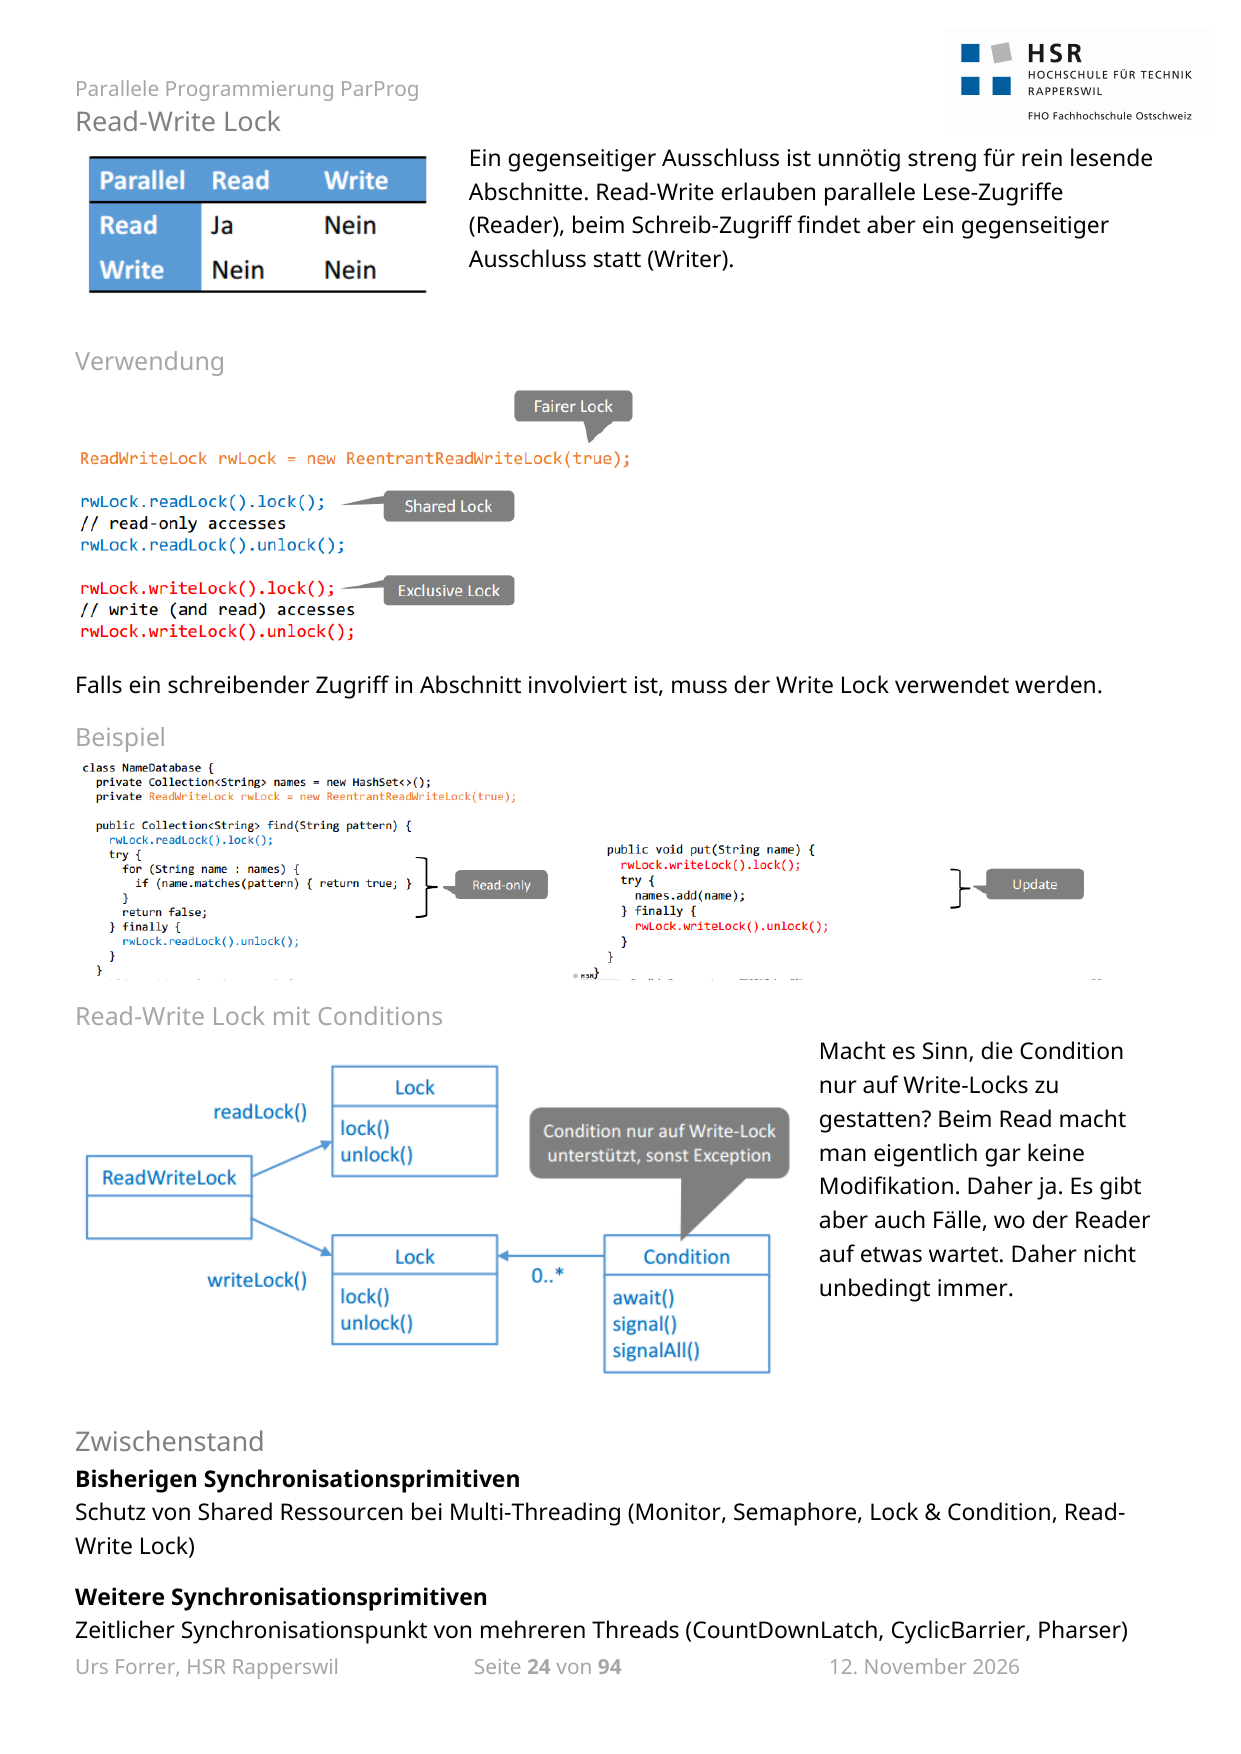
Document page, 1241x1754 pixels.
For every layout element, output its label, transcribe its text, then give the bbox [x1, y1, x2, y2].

subtitle Read-Write Lock [75, 102, 1165, 139]
text Macht es Sinn, die Condition nur auf Write-Locks zu gestatten? Beim Read macht man eigentlich gar keine Modifikation. Daher ja. Es gibt aber auch Fälle, wo der Reader auf etwas wartet. Daher nicht unbedingt immer. [800, 1035, 1165, 1303]
picture [75, 380, 638, 650]
subtitle Read-Write Lock mit Conditions [75, 998, 1165, 1032]
subtitle Beispiel [75, 719, 1165, 753]
picture [75, 141, 451, 307]
picture [943, 29, 1210, 134]
text Falls ein schreibender Zugriff in Abschnitt involviert ist, muss der Write Lock verwendet werden. [75, 669, 1165, 700]
subtitle Zwischenstand [75, 1423, 1165, 1459]
picture [75, 756, 1105, 980]
text Weitere Synchronisationsprimitiven Zeitlicher Synchronisationspunkt von mehreren Threads (CountDownLatch, CyclicBarrier, Pharser) [75, 1580, 1165, 1645]
text Bisherigen Synchronisationsprimitiven Schutz von Shared Ressourcen bei Multi-Threading (Monitor, Semaphore, Lock & Condition, Read-Write Lock) [75, 1462, 1165, 1561]
picture [75, 1035, 800, 1377]
text Ein gegenseitiger Ausschluss ist unnötig streng für rein lesende Abschnitte. Read-Write erlauben parallele Lese-Zugriffe (Reader), beim Schreib-Zugriff findet aber ein gegenseitiger Ausschluss statt (Writer). [451, 142, 1165, 274]
subtitle Verwendung [75, 344, 1165, 378]
